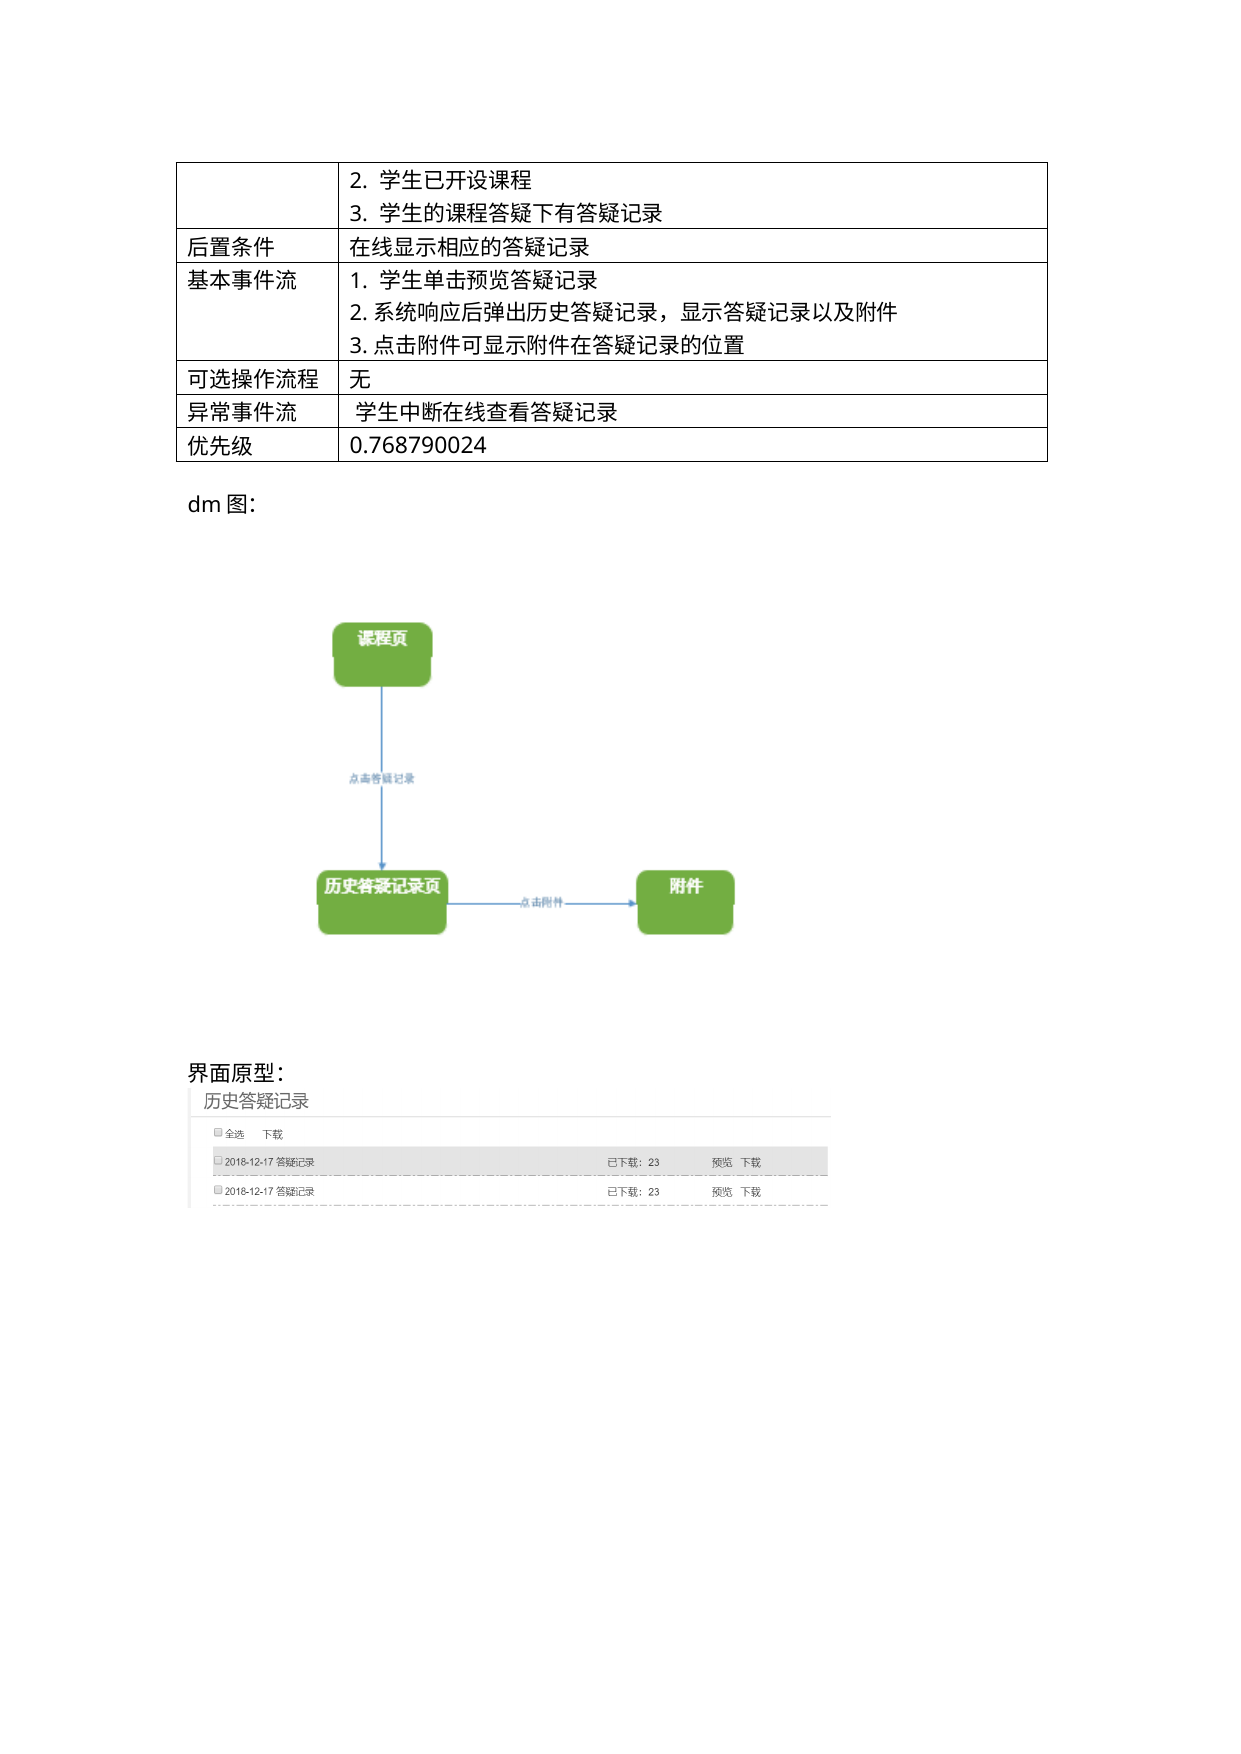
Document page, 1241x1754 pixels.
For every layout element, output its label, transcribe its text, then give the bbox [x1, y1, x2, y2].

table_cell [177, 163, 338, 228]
text 界面原型： [187, 1056, 1053, 1088]
picture [187, 536, 839, 1010]
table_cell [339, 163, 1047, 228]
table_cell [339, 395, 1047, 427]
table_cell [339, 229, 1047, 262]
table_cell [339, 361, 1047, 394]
picture [187, 1088, 831, 1208]
subtitle dm图： [187, 487, 1053, 519]
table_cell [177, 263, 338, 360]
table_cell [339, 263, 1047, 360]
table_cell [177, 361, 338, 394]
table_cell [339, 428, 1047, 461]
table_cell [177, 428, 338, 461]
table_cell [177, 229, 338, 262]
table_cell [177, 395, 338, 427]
